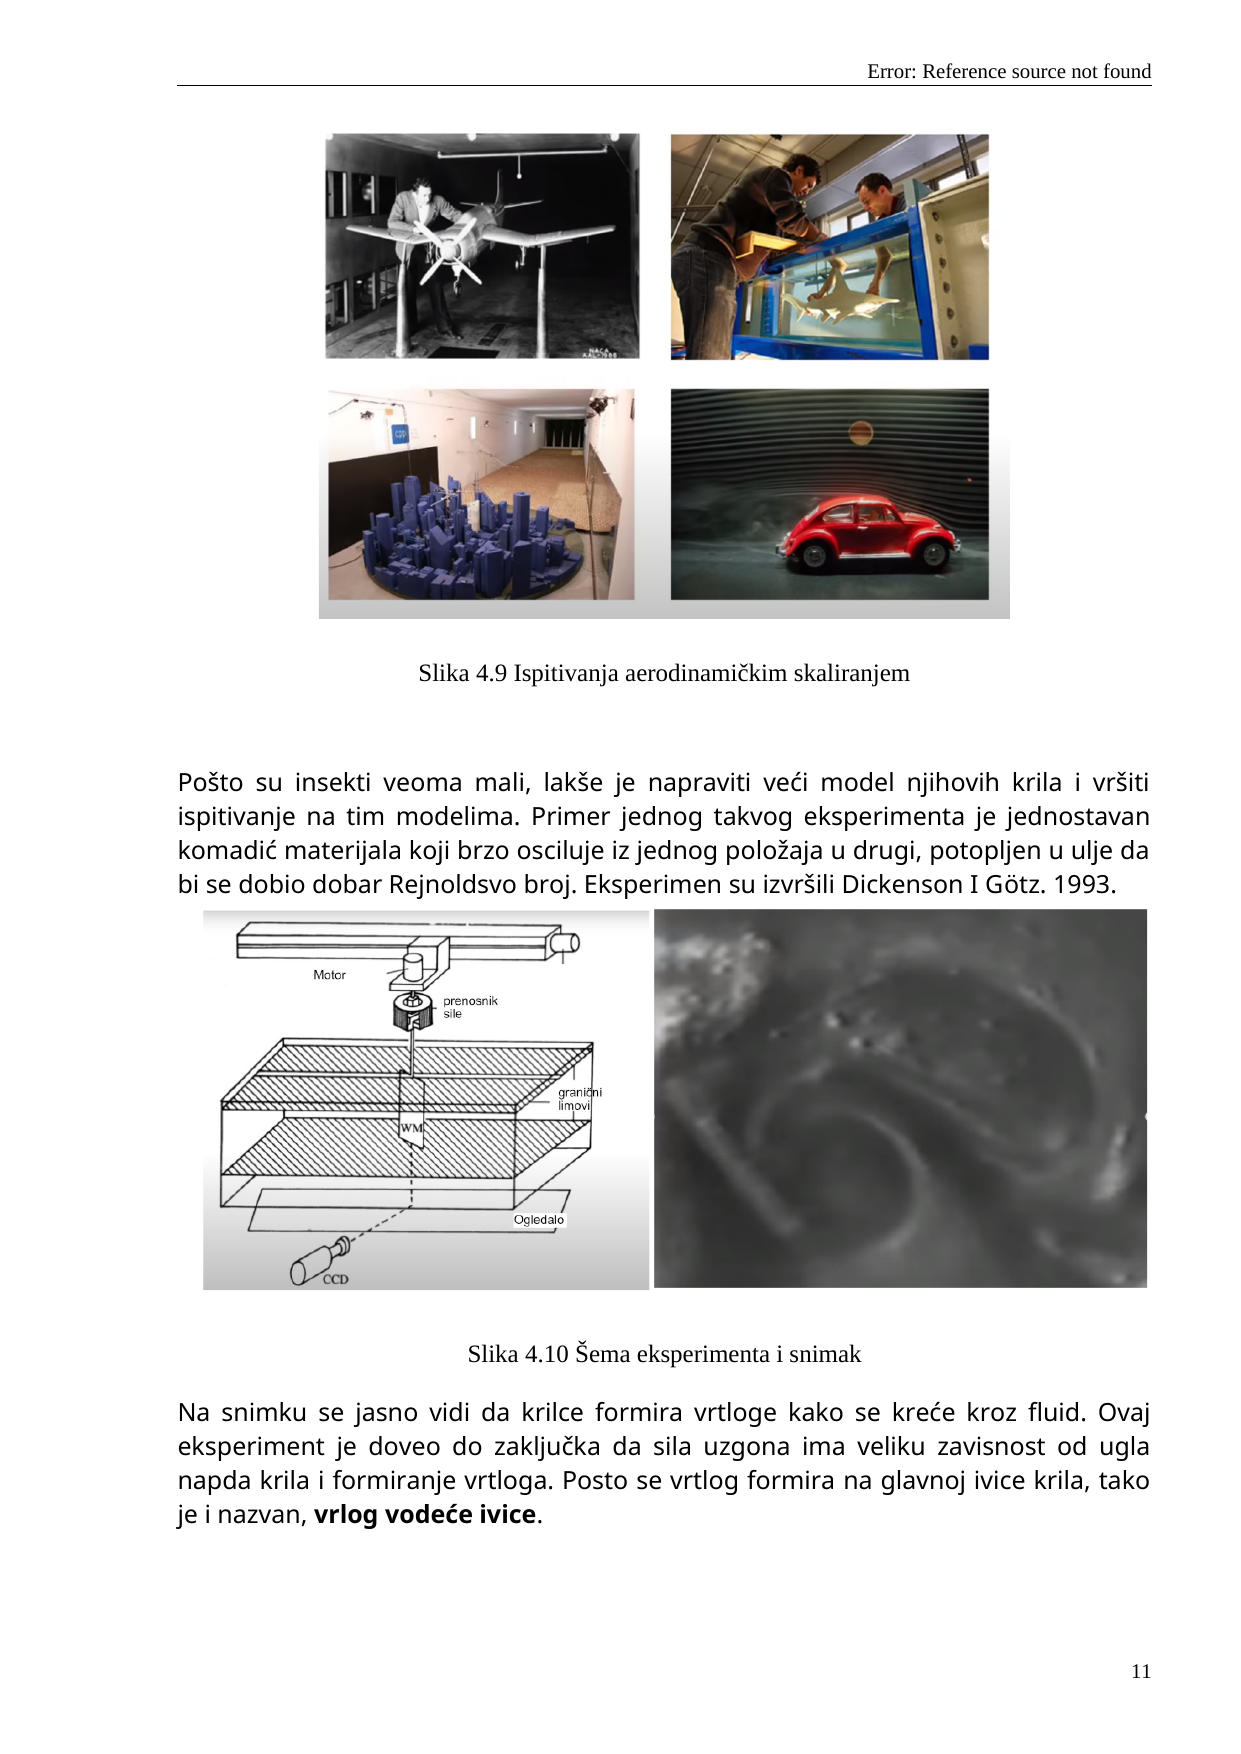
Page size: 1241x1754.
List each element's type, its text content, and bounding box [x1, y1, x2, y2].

text Pošto su insekti veoma mali, lakše je napraviti veći model njihovih krila i vršiti ispitivanje na tim modelima. Primer jednog takvog eksperimenta je jednostavan komadić materijala koji brzo osciluje iz jednog položaja u drugi, potopljen u ulje da bi se dobio dobar Rejnoldsvo broj. Eksperimen su izvršili Dickenson I Götz. 1993. [177, 765, 1152, 901]
picture [318, 118, 1010, 619]
text Na snimku se jasno vidi da krilce formira vrtloge kako se kreće kroz fluid. Ovaj eksperiment je doveo do zaključka da sila uzgona ima veliku zavisnost od ugla napda krila i formiranje vrtloga. Posto se vrtlog formira na glavnoj ivice krila, tako je i nazvan, vrlog vodeće ivice. [177, 1395, 1152, 1531]
picture [188, 901, 1152, 1300]
